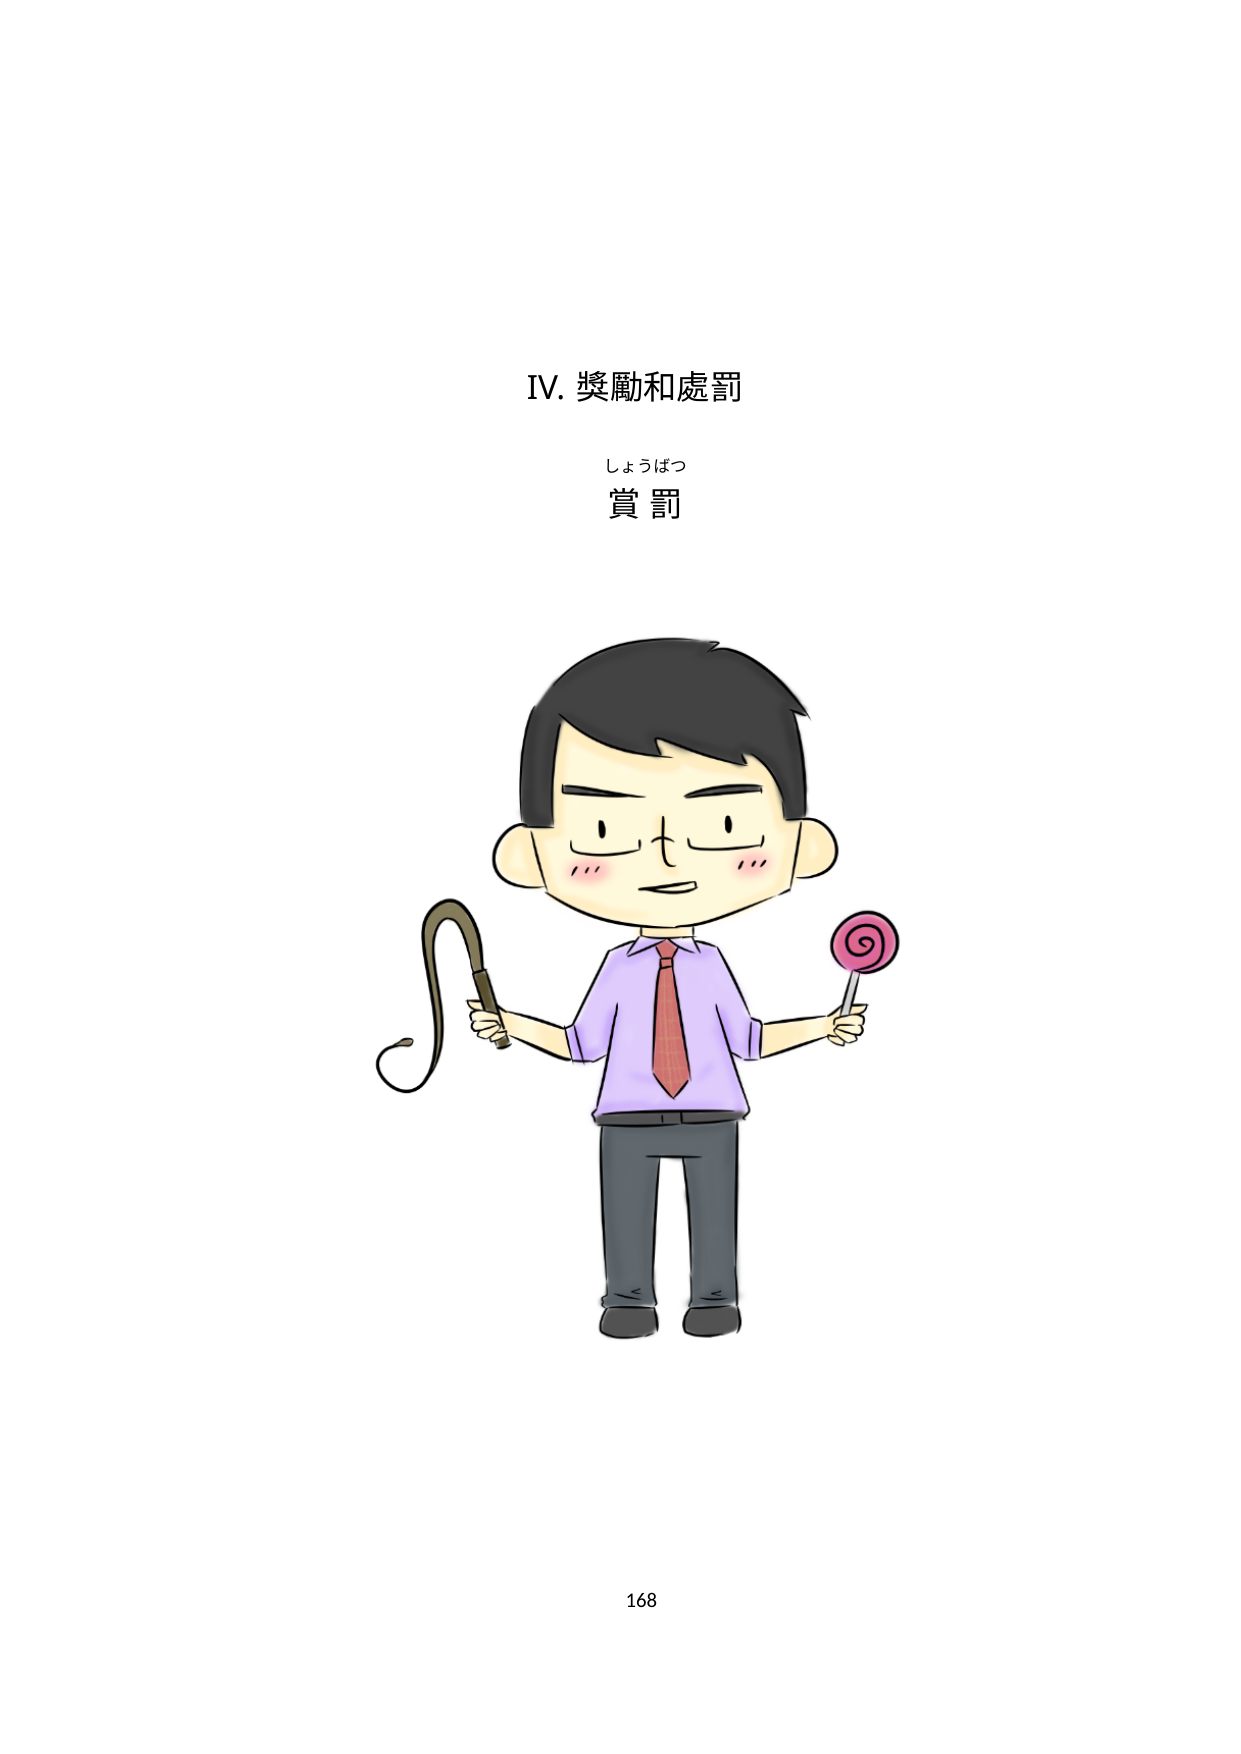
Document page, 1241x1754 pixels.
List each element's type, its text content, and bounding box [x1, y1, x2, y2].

picture [368, 602, 917, 1356]
subtitle 獎勵和處罰 [162, 348, 1107, 423]
